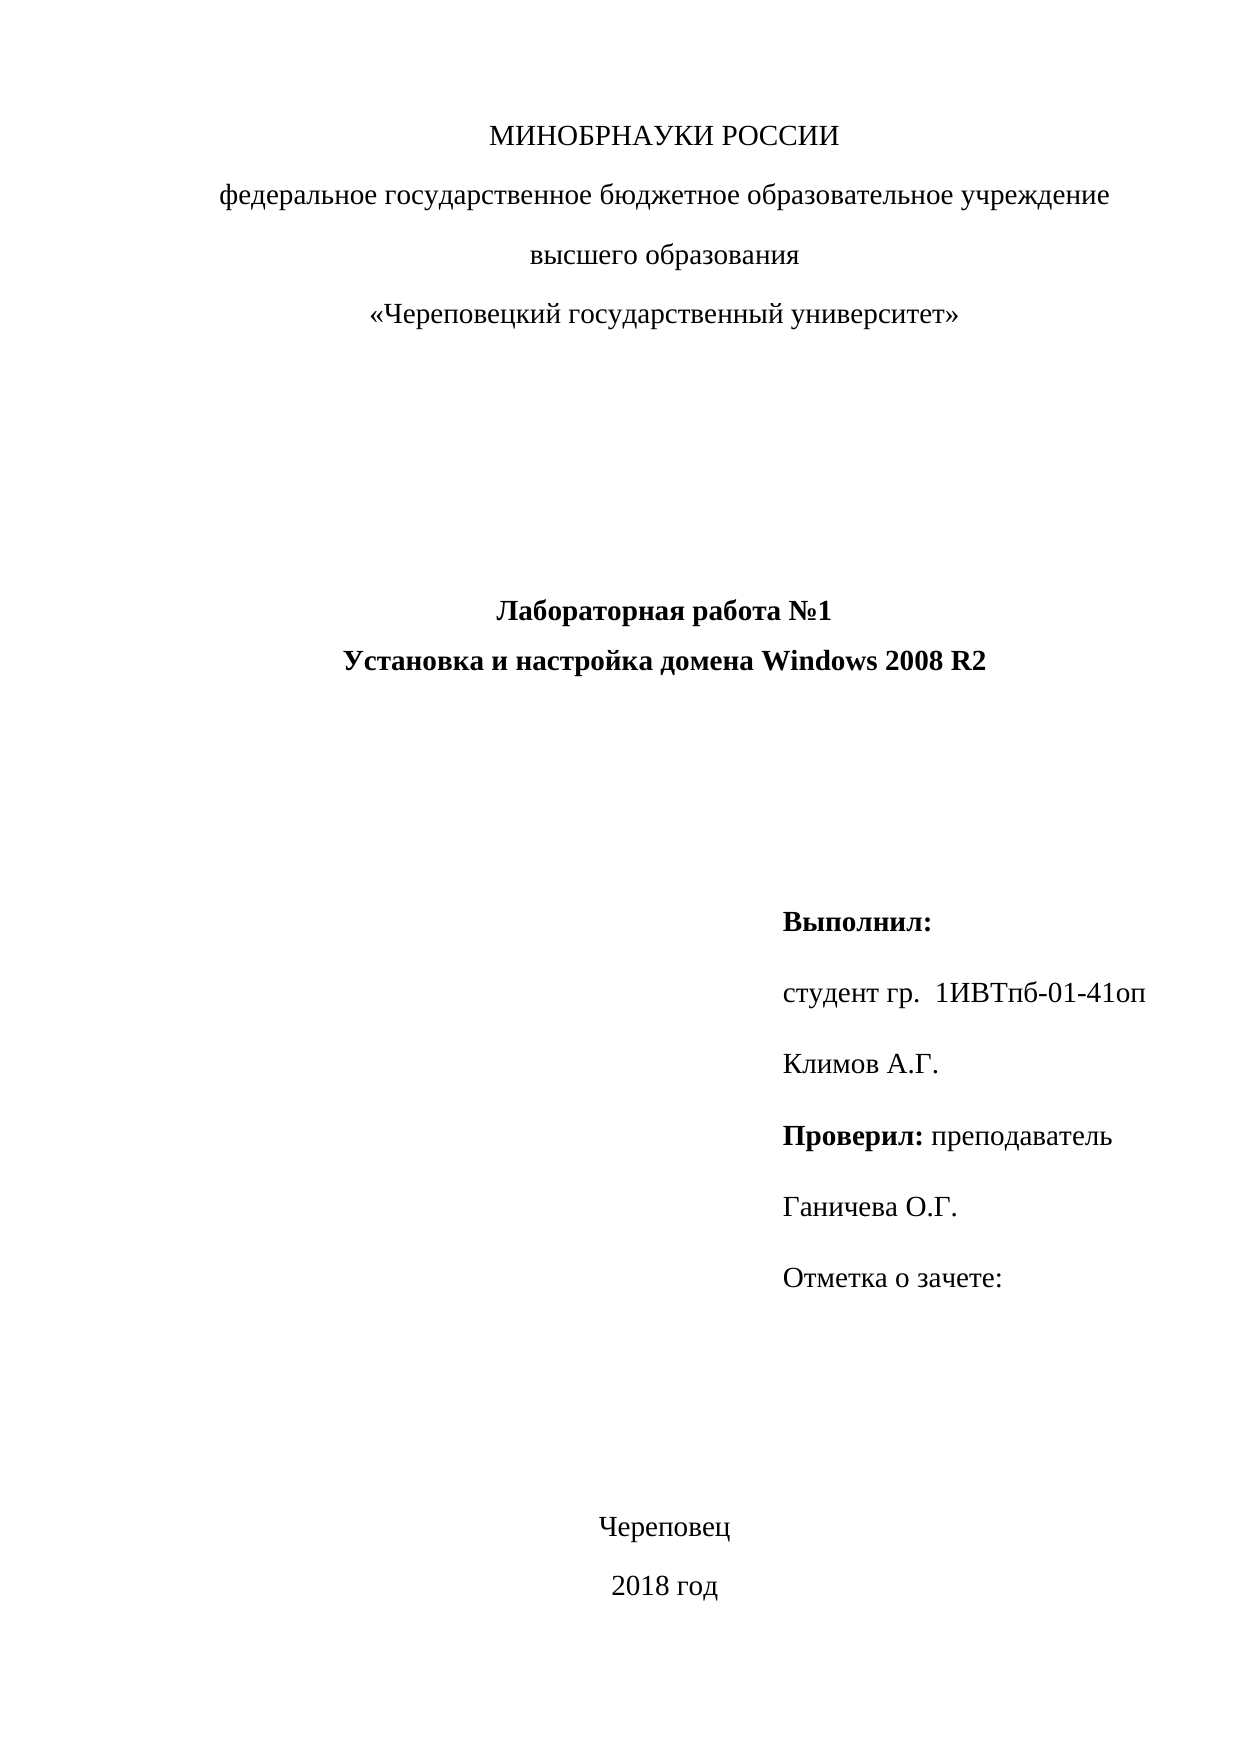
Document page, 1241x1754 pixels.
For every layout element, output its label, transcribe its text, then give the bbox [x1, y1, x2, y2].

text «Череповецкий государственный университет» [177, 296, 1152, 330]
text Установка и настройка домена Windows 2008 R2 [177, 643, 1152, 707]
text Климов А.Г. [783, 1046, 1152, 1080]
text Череповец [177, 1509, 1152, 1543]
text 2018 год [177, 1568, 1152, 1602]
text студент гр. 1ИВТпб-01-41оп [783, 975, 1152, 1009]
text Отметка о зачете: [783, 1260, 1152, 1293]
text МИНОБРНАУКИ РОССИИ [177, 118, 1152, 152]
text федеральное государственное бюджетное образовательное учреждение [177, 177, 1152, 211]
text Проверил: преподаватель [783, 1118, 1152, 1151]
text высшего образования [177, 237, 1152, 270]
text Ганичева О.Г. [783, 1189, 1152, 1222]
text Лабораторная работа №1 [177, 593, 1152, 627]
text Выполнил: [783, 904, 1152, 938]
